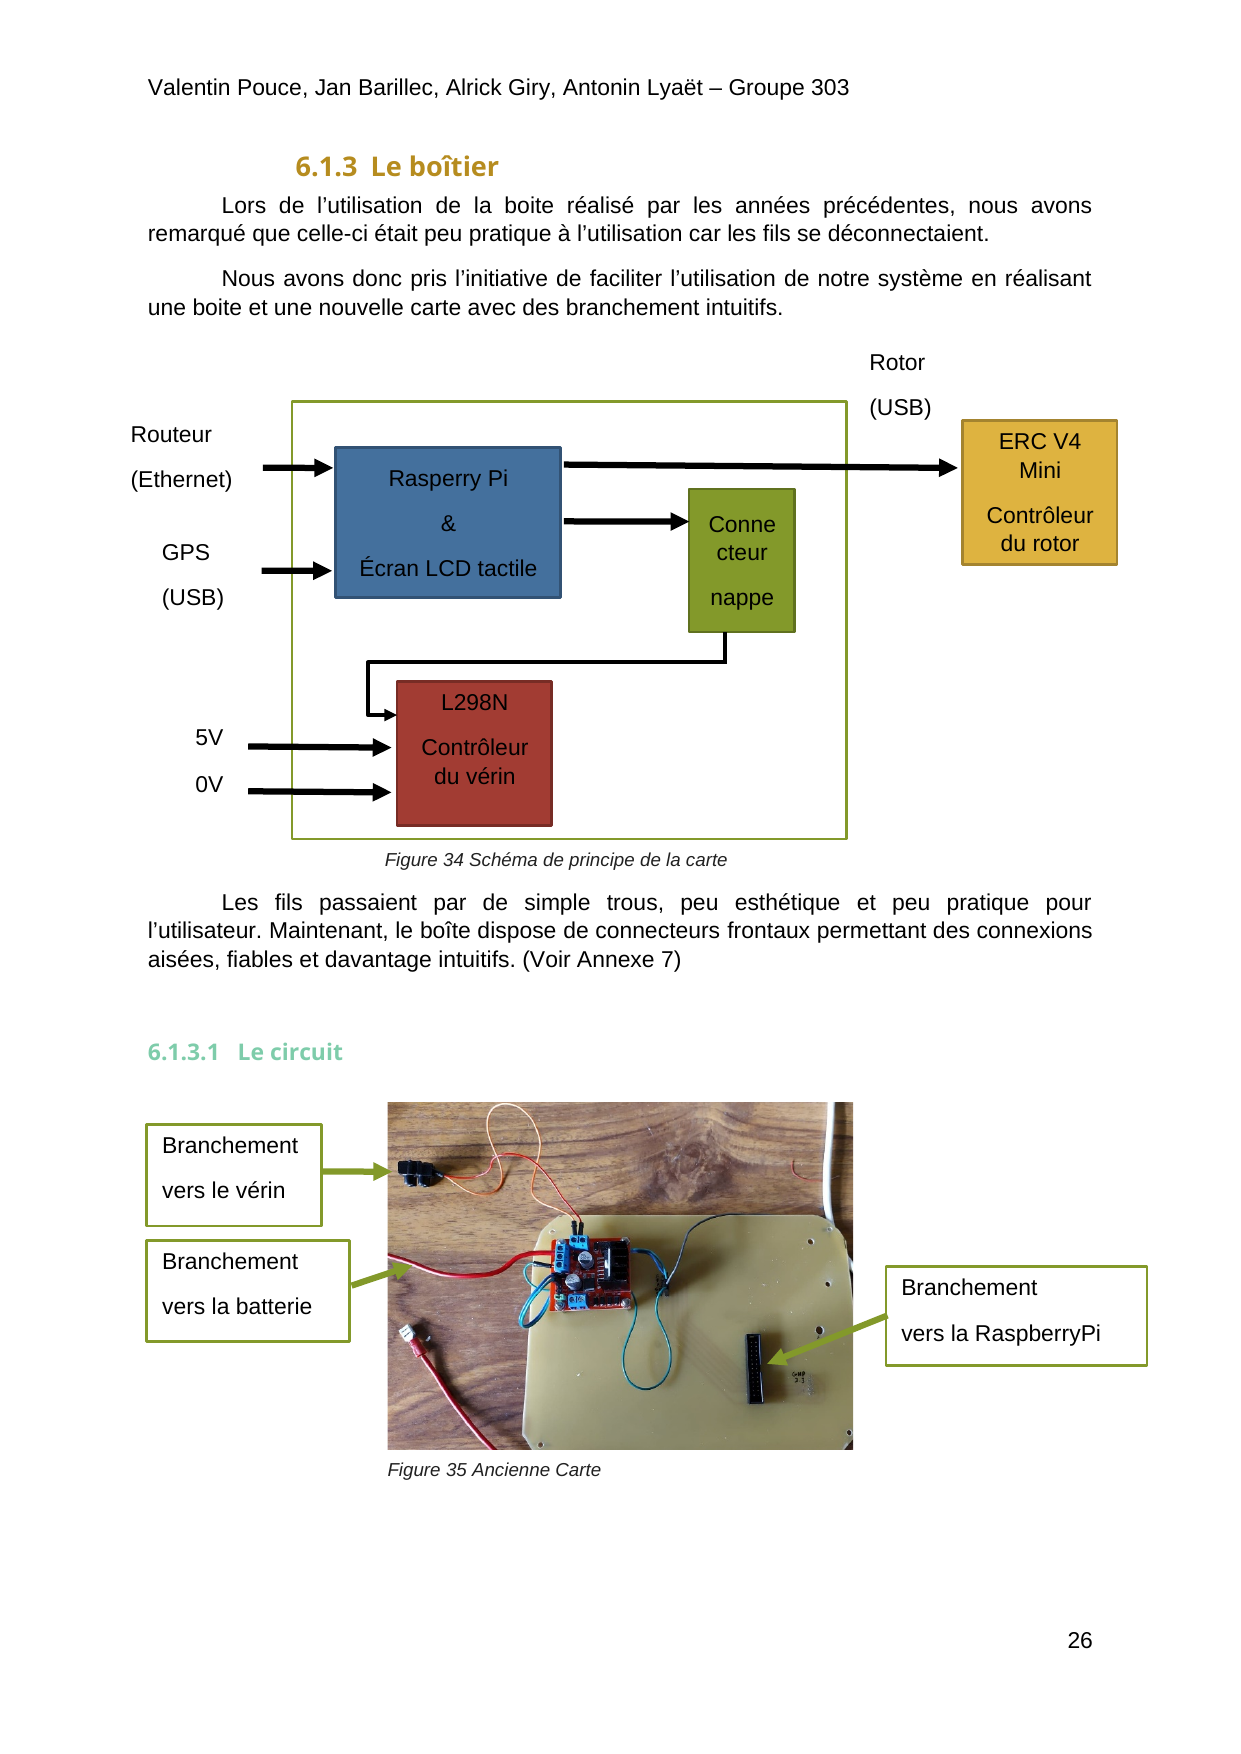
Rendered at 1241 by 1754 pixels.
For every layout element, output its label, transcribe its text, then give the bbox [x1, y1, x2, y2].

text Lors de l’utilisation de la boite réalisé par les années précédentes, nous avons remarqué que celle-ci était peu pratique à l’utilisation car les fils se déconnectaient. [148, 192, 1093, 246]
subtitle Le circuit [148, 1036, 1093, 1067]
text Les fils passaient par de simple trous, peu esthétique et peu pratique pour l’utilisateur. Maintenant, le boîte dispose de connecteurs frontaux permettant des connexions aisées, fiables et davantage intuitifs. (Voir Annexe 7) [148, 339, 1093, 972]
subtitle Le boîtier [295, 148, 1093, 184]
picture [387, 1102, 854, 1450]
text Nous avons donc pris l’initiative de faciliter l’utilisation de notre système en réalisant une boite et une nouvelle carte avec des branchement intuitifs. [148, 265, 1093, 320]
